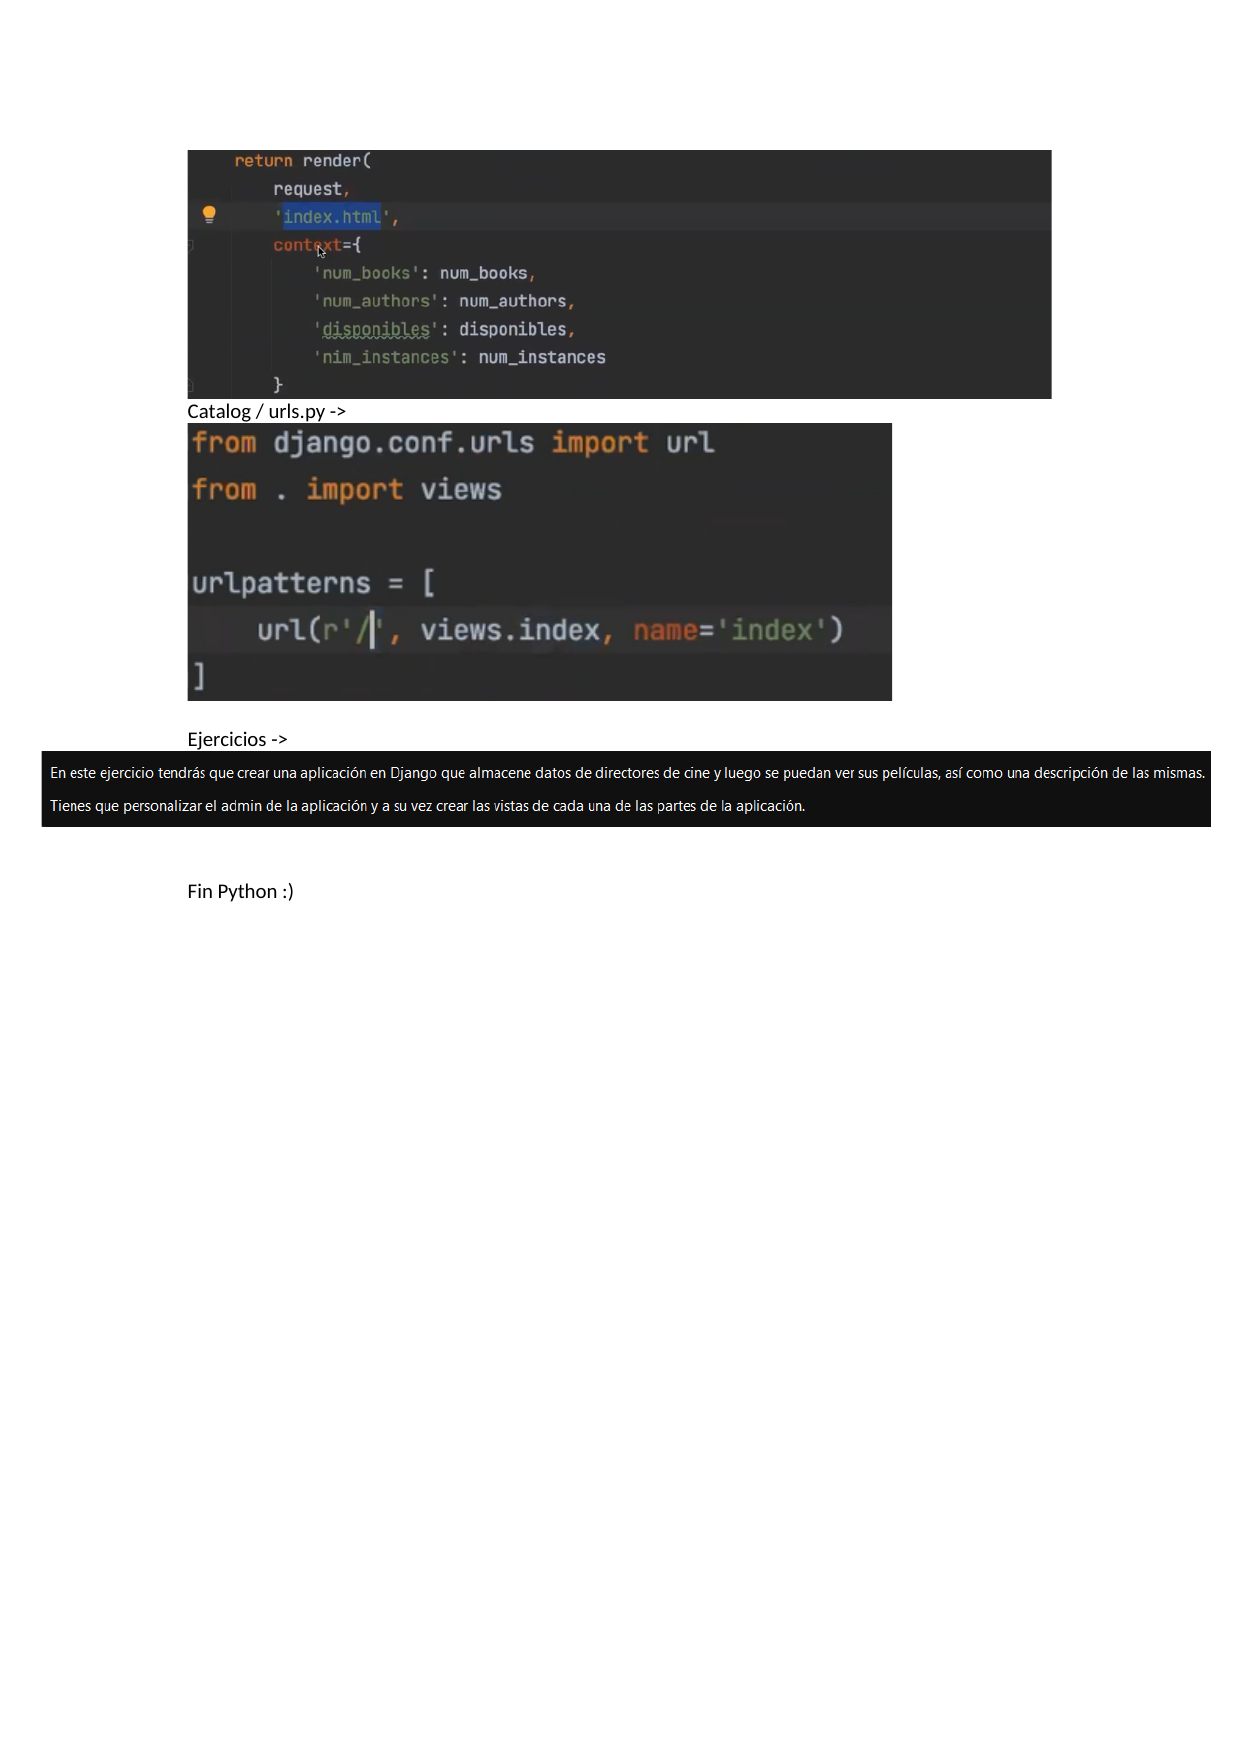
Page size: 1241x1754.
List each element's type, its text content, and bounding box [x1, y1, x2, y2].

text Catalog / urls.py -> [187, 398, 1053, 424]
text Ejercicios -> [187, 726, 1053, 751]
picture [187, 423, 893, 701]
text Fin Python :) [187, 878, 1053, 903]
picture [41, 751, 1211, 827]
picture [187, 150, 1052, 399]
